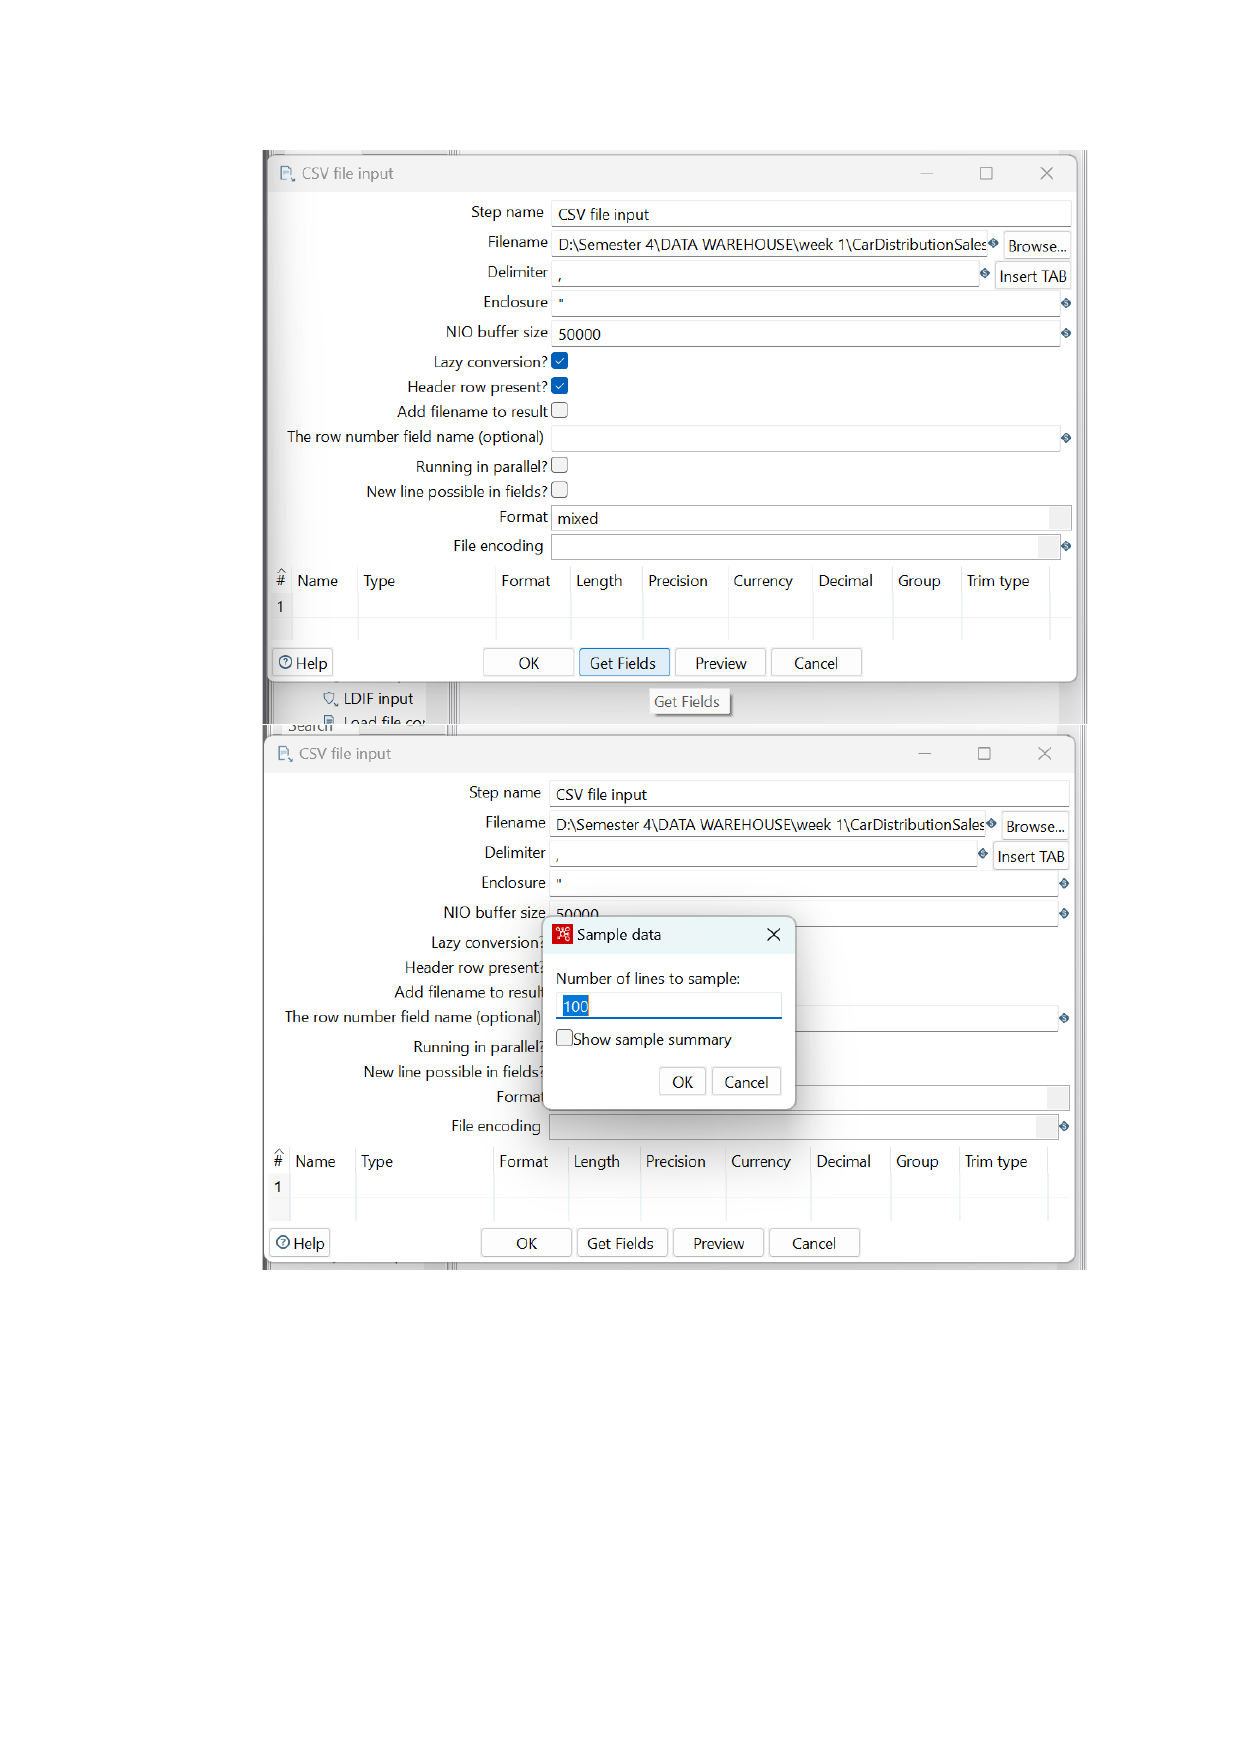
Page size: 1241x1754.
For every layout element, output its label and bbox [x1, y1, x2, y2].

picture [262, 150, 1088, 724]
picture [262, 725, 1087, 1270]
